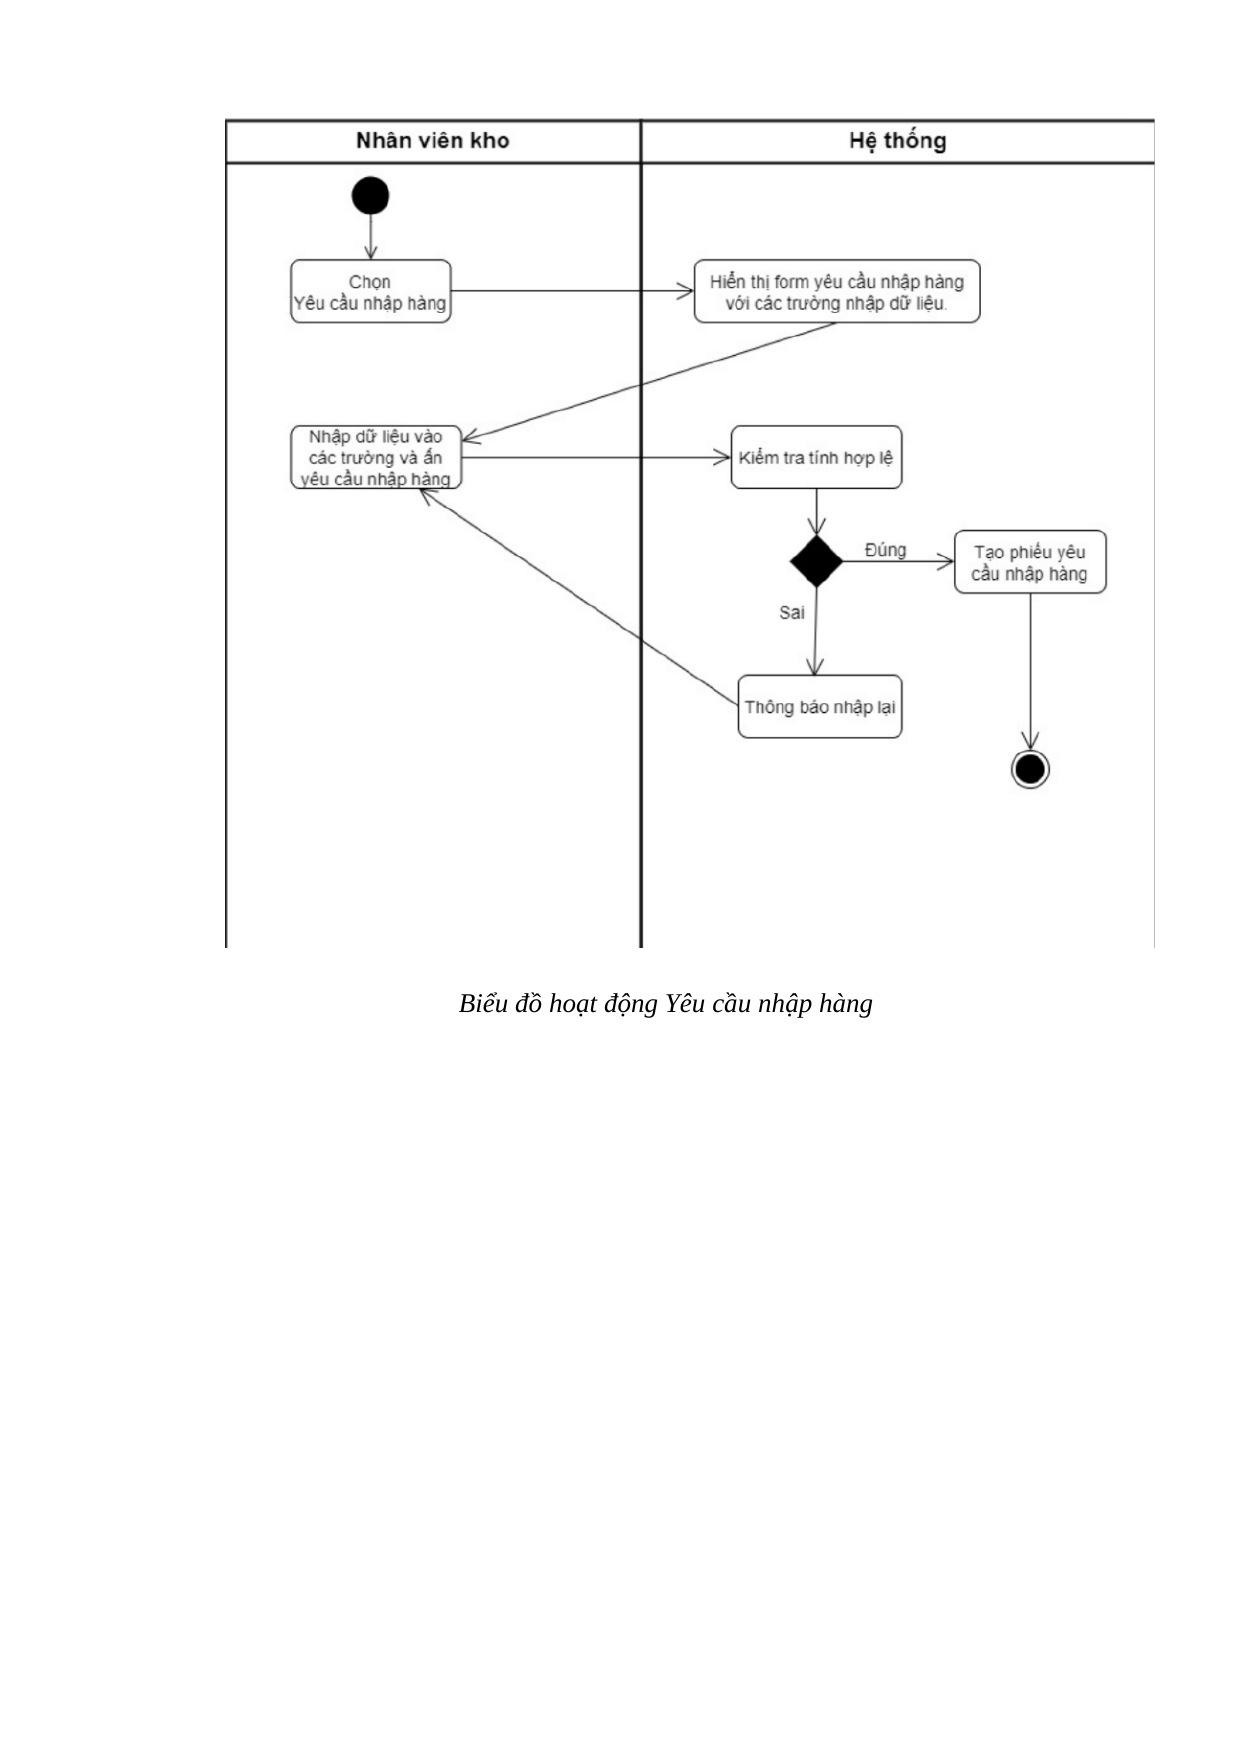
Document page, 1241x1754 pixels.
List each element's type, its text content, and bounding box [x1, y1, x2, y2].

picture [225, 118, 1155, 948]
text Biểu đồ hoạt động Yêu cầu nhập hàng [225, 987, 1109, 1018]
